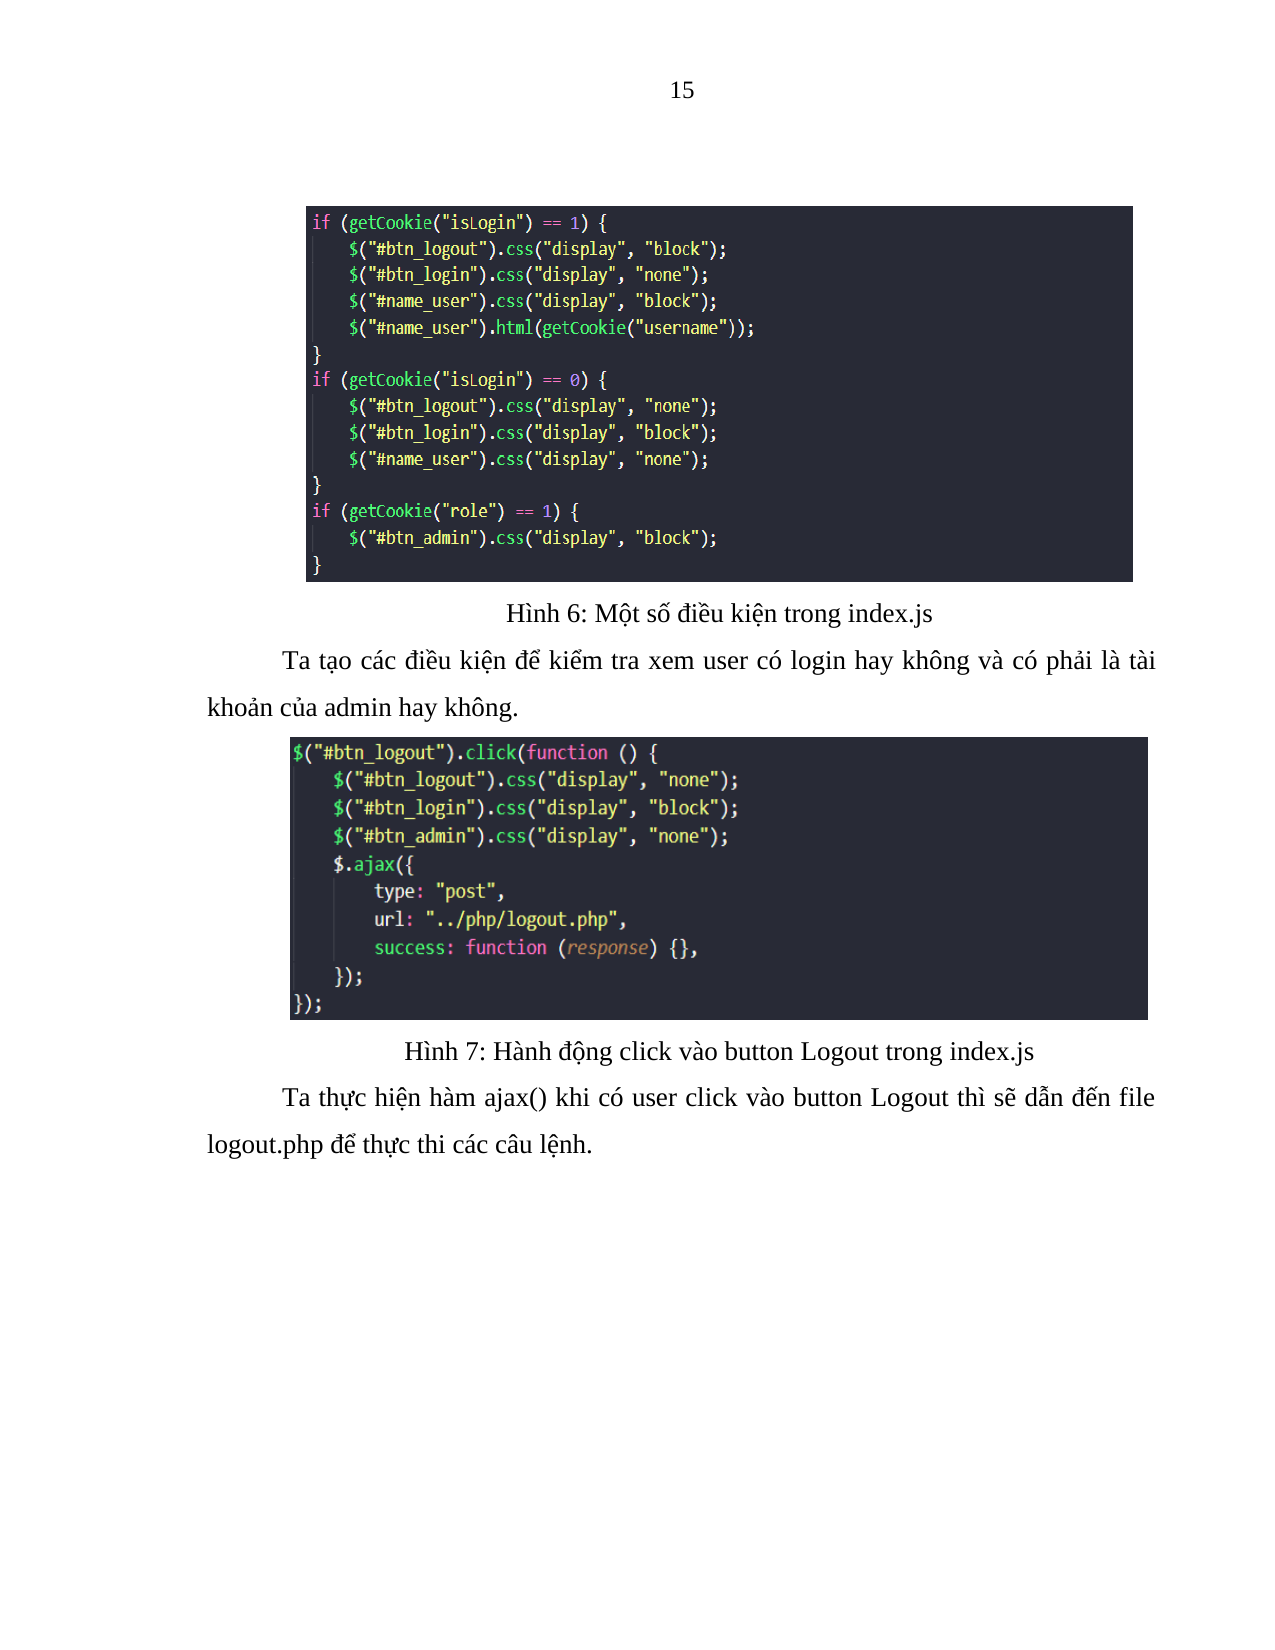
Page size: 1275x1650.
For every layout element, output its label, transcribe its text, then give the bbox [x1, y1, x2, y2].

picture [290, 737, 1148, 1020]
text Ta tạo các điều kiện để kiểm tra xem user có login hay không và có phải là tài khoản của admin hay không. [207, 644, 1157, 722]
picture [306, 206, 1133, 582]
text Ta thực hiện hàm ajax() khi có user click vào button Logout thì sẽ dẫn đến file logout.php để thực thi các câu lệnh. [207, 1081, 1157, 1159]
